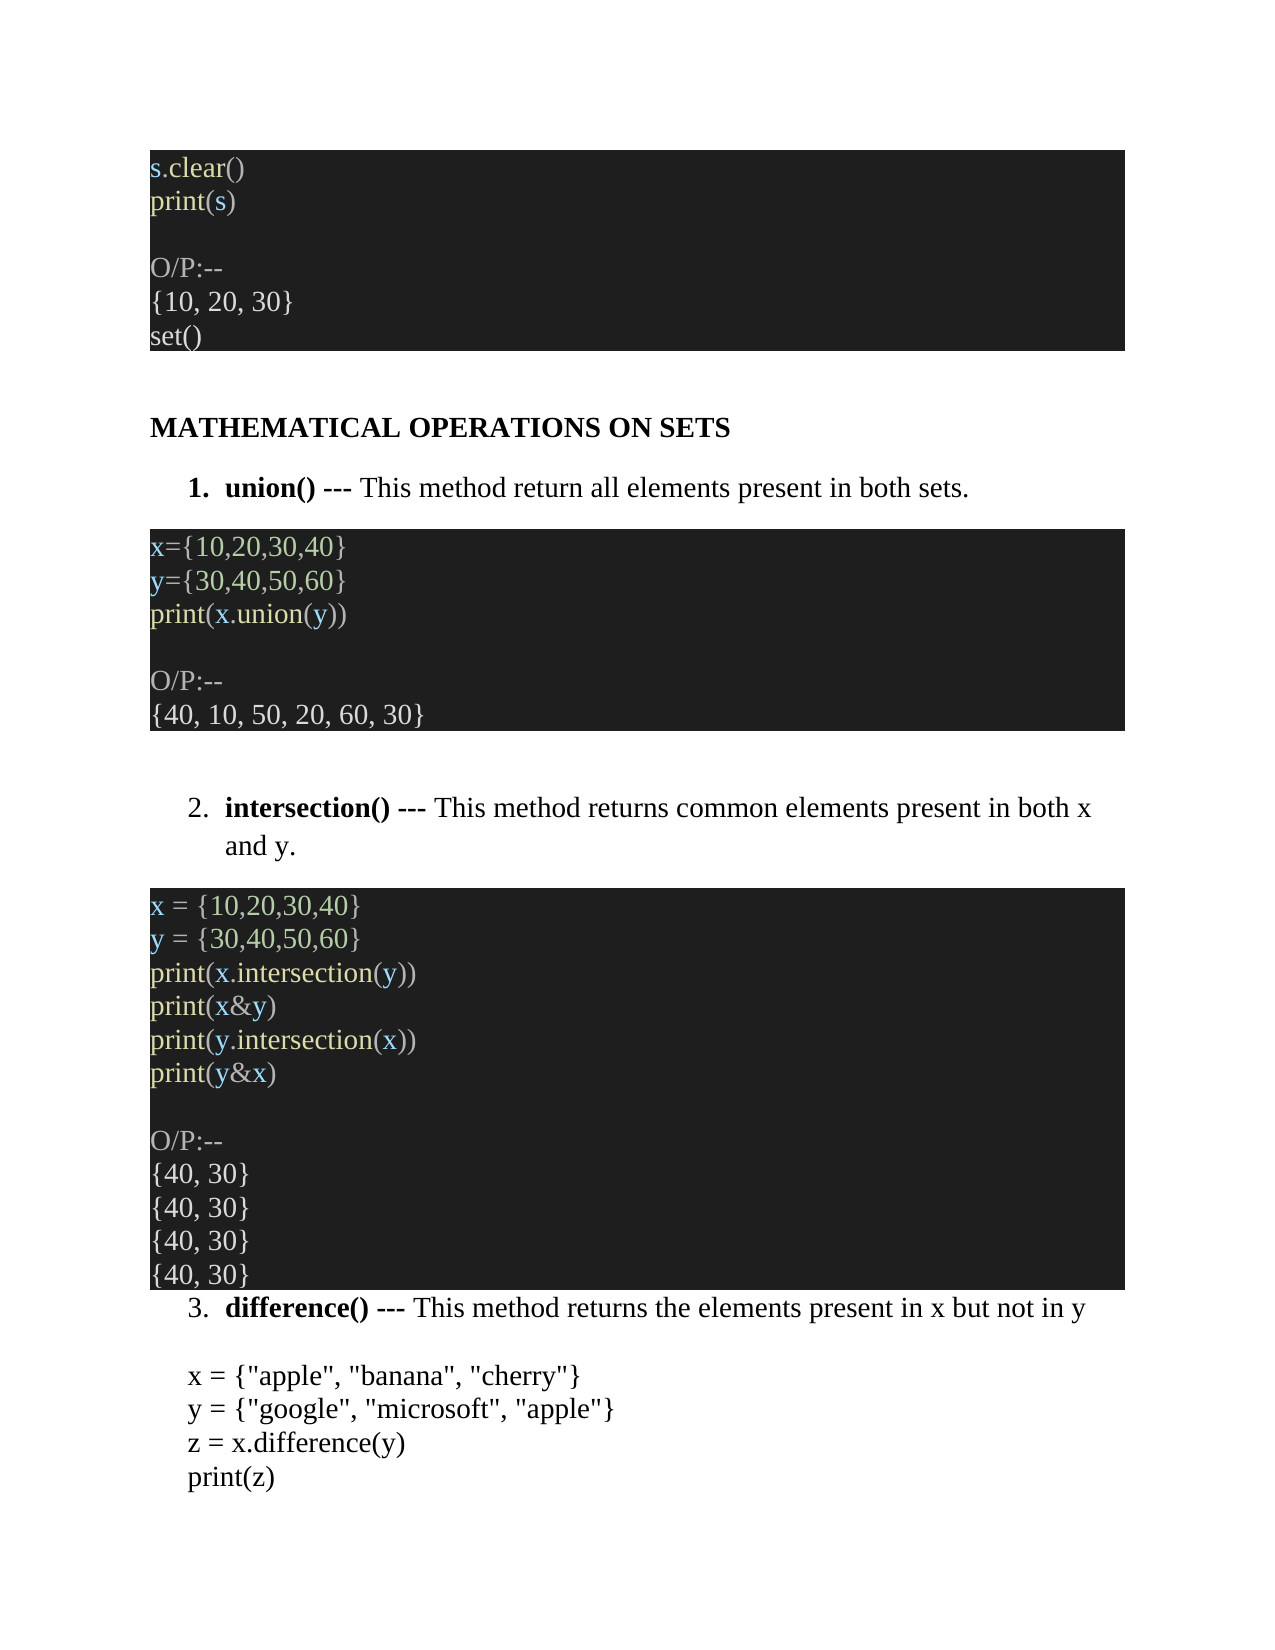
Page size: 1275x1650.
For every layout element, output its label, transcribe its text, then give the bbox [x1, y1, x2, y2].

text print(s) [150, 183, 1125, 217]
text x = {10,20,30,40} [150, 888, 1125, 921]
list union() --- This method return all elements present in both sets. [187, 470, 1125, 503]
text {10, 20, 30} [150, 284, 1125, 318]
text {40, 10, 50, 20, 60, 30} [150, 697, 1125, 731]
text print(y.intersection(x)) [150, 1022, 1125, 1056]
text s.clear() [150, 150, 1125, 183]
text {40, 30} [150, 1257, 1125, 1290]
text O/P:-- [150, 1123, 1125, 1156]
list intersection() --- This method returns common elements present in both x and y. [187, 790, 1125, 862]
text O/P:-- [150, 251, 1125, 284]
text y = {"google", "microsoft", "apple"} [187, 1392, 1125, 1425]
text z = x.difference(y) [187, 1425, 1125, 1459]
text y={30,40,50,60} [150, 563, 1125, 596]
list difference() --- This method returns the elements present in x but not in y [187, 1290, 1125, 1324]
text print(x&y) [150, 988, 1125, 1022]
text {40, 30} [150, 1190, 1125, 1223]
text print(x.union(y)) [150, 596, 1125, 630]
text print(y&x) [150, 1056, 1125, 1089]
text x={10,20,30,40} [150, 529, 1125, 563]
text print(z) [187, 1459, 1125, 1492]
text set() [150, 318, 1125, 351]
text {40, 30} [150, 1223, 1125, 1257]
text {40, 30} [150, 1156, 1125, 1190]
text MATHEMATICAL OPERATIONS ON SETS [150, 411, 1125, 444]
text x = {"apple", "banana", "cherry"} [187, 1358, 1125, 1392]
text print(x.intersection(y)) [150, 955, 1125, 988]
text y = {30,40,50,60} [150, 921, 1125, 955]
text O/P:-- [150, 663, 1125, 697]
